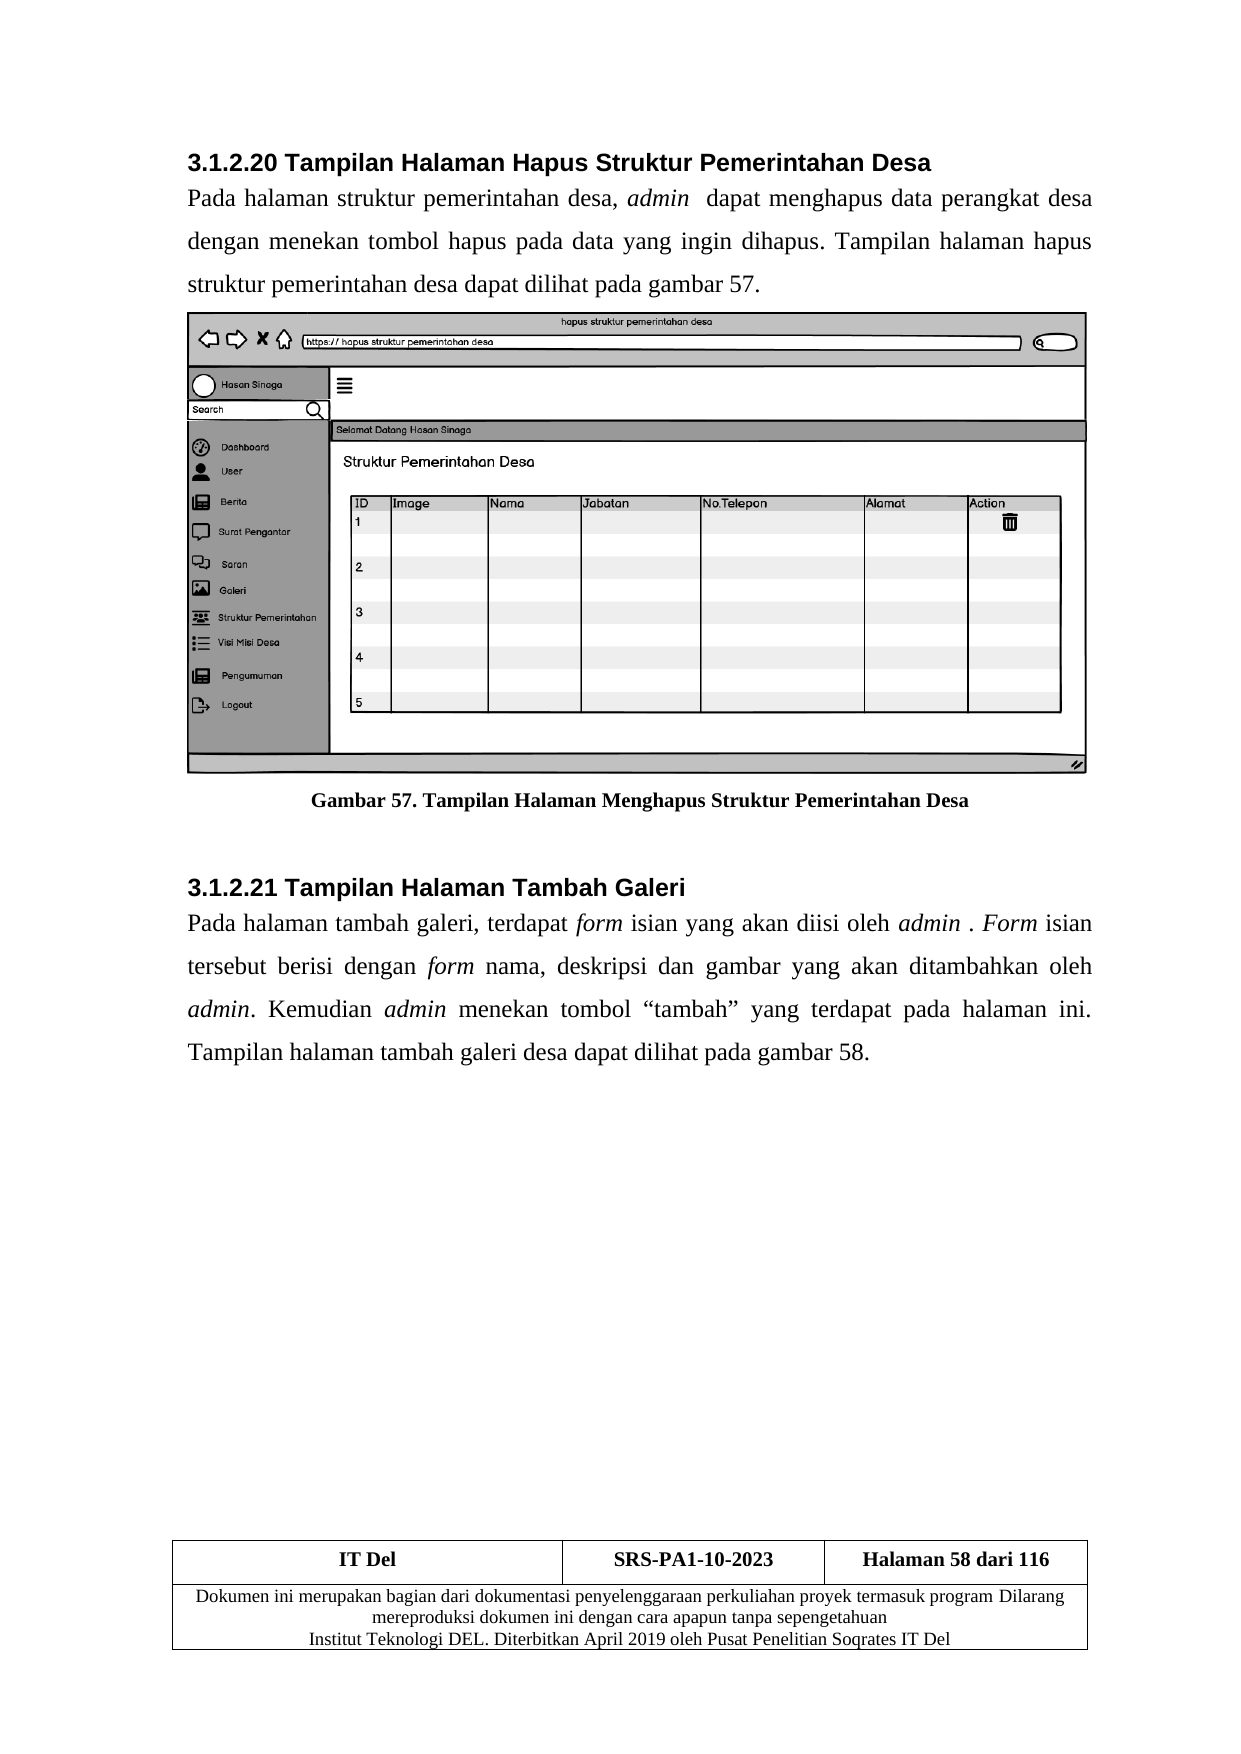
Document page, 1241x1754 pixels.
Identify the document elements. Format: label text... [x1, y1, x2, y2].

text Pada halaman tambah galeri, terdapat form isian yang akan diisi oleh admin . Form isian tersebut berisi dengan form nama, deskripsi dan gambar yang akan ditambahkan oleh admin. Kemudian admin menekan tombol “tambah” yang terdapat pada halaman ini. Tampilan halaman tambah galeri desa dapat dilihat pada gambar 58. [187, 908, 1092, 1066]
text Gambar 57. Tampilan Halaman Menghapus Struktur Pemerintahan Desa [187, 788, 1092, 812]
picture [187, 312, 1087, 774]
text Pada halaman struktur pemerintahan desa, admin dapat menghapus data perangkat desa dengan menekan tombol hapus pada data yang ingin dihapus. Tampilan halaman hapus struktur pemerintahan desa dapat dilihat pada gambar 57. [187, 183, 1092, 298]
subtitle 3.1.2.21 Tampilan Halaman Tambah Galeri [187, 873, 1092, 902]
subtitle 3.1.2.20 Tampilan Halaman Hapus Struktur Pemerintahan Desa [187, 148, 1092, 176]
